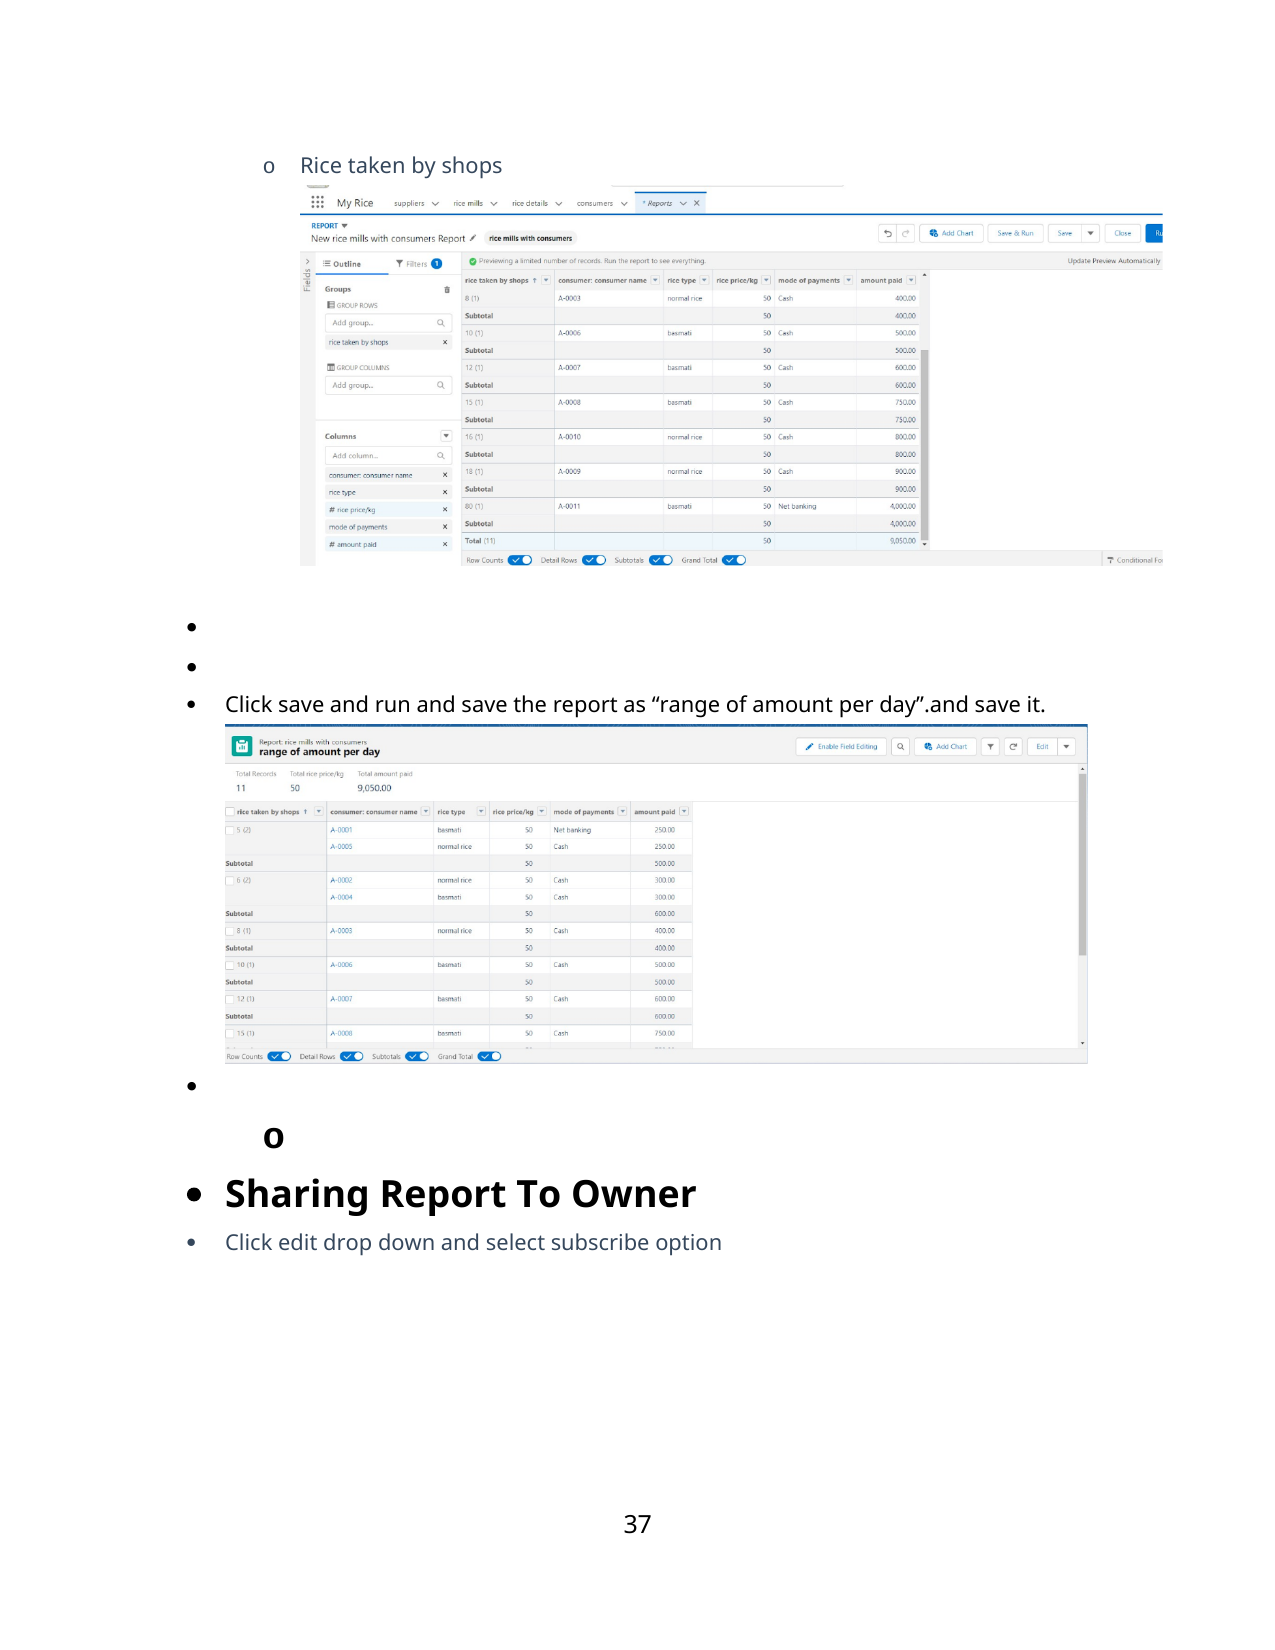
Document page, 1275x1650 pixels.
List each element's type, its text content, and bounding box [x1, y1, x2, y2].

picture [225, 724, 1088, 1064]
picture [300, 185, 1163, 566]
list Sharing Report To Owner [187, 1168, 1125, 1219]
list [187, 1227, 1125, 1296]
